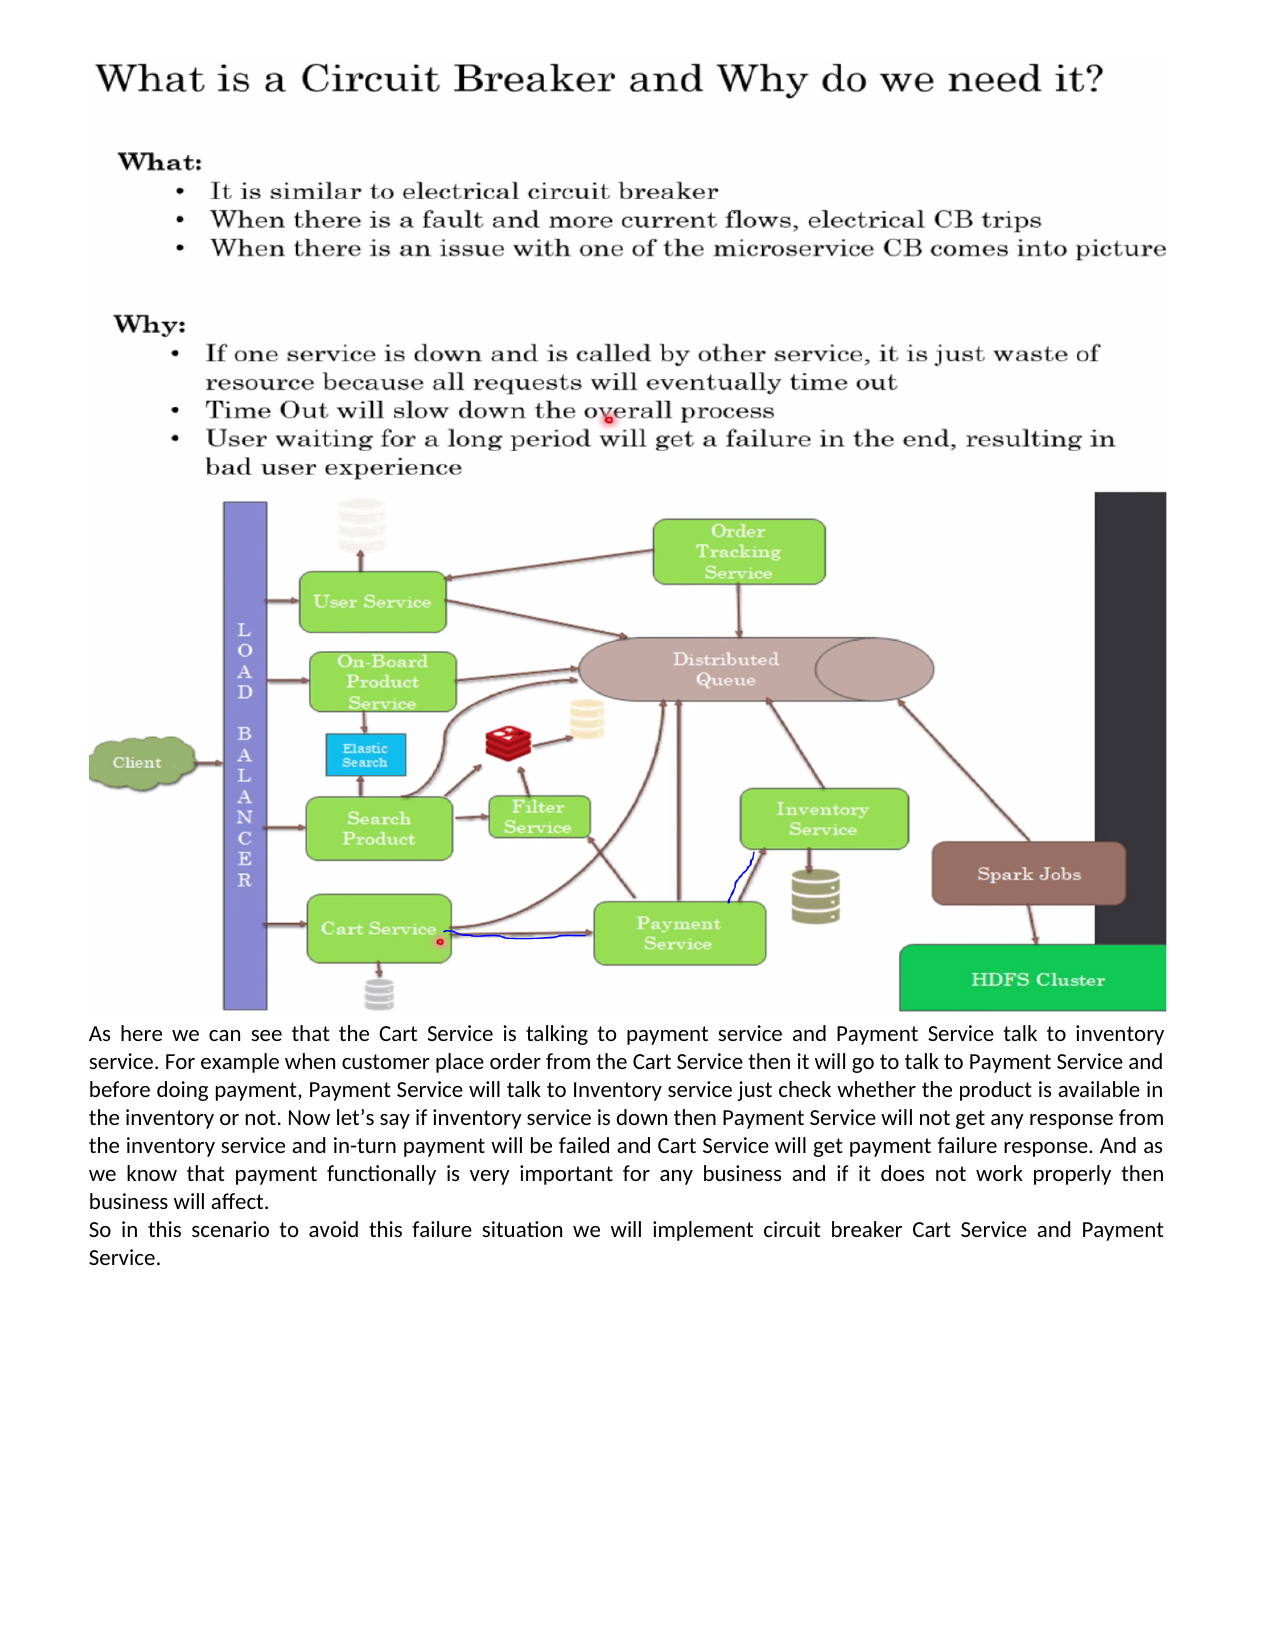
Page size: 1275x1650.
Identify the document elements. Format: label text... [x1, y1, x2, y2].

text As here we can see that the Cart Service is talking to payment service and Payment Service talk to inventory service. For example when customer place order from the Cart Service then it will go to talk to Payment Service and before doing payment, Payment Service will talk to Inventory service just check whether the product is available in the inventory or not. Now let’s say if inventory service is down then Payment Service will not get any response from the inventory service and in-turn payment will be failed and Cart Service will get payment failure response. And as we know that payment functionally is very important for any business and if it does not work properly then business will affect. [89, 1014, 1167, 1215]
text So in this scenario to avoid this failure situation we will implement circuit breaker Cart Service and Payment Service. [89, 1215, 1167, 1271]
picture [88, 59, 1167, 1014]
